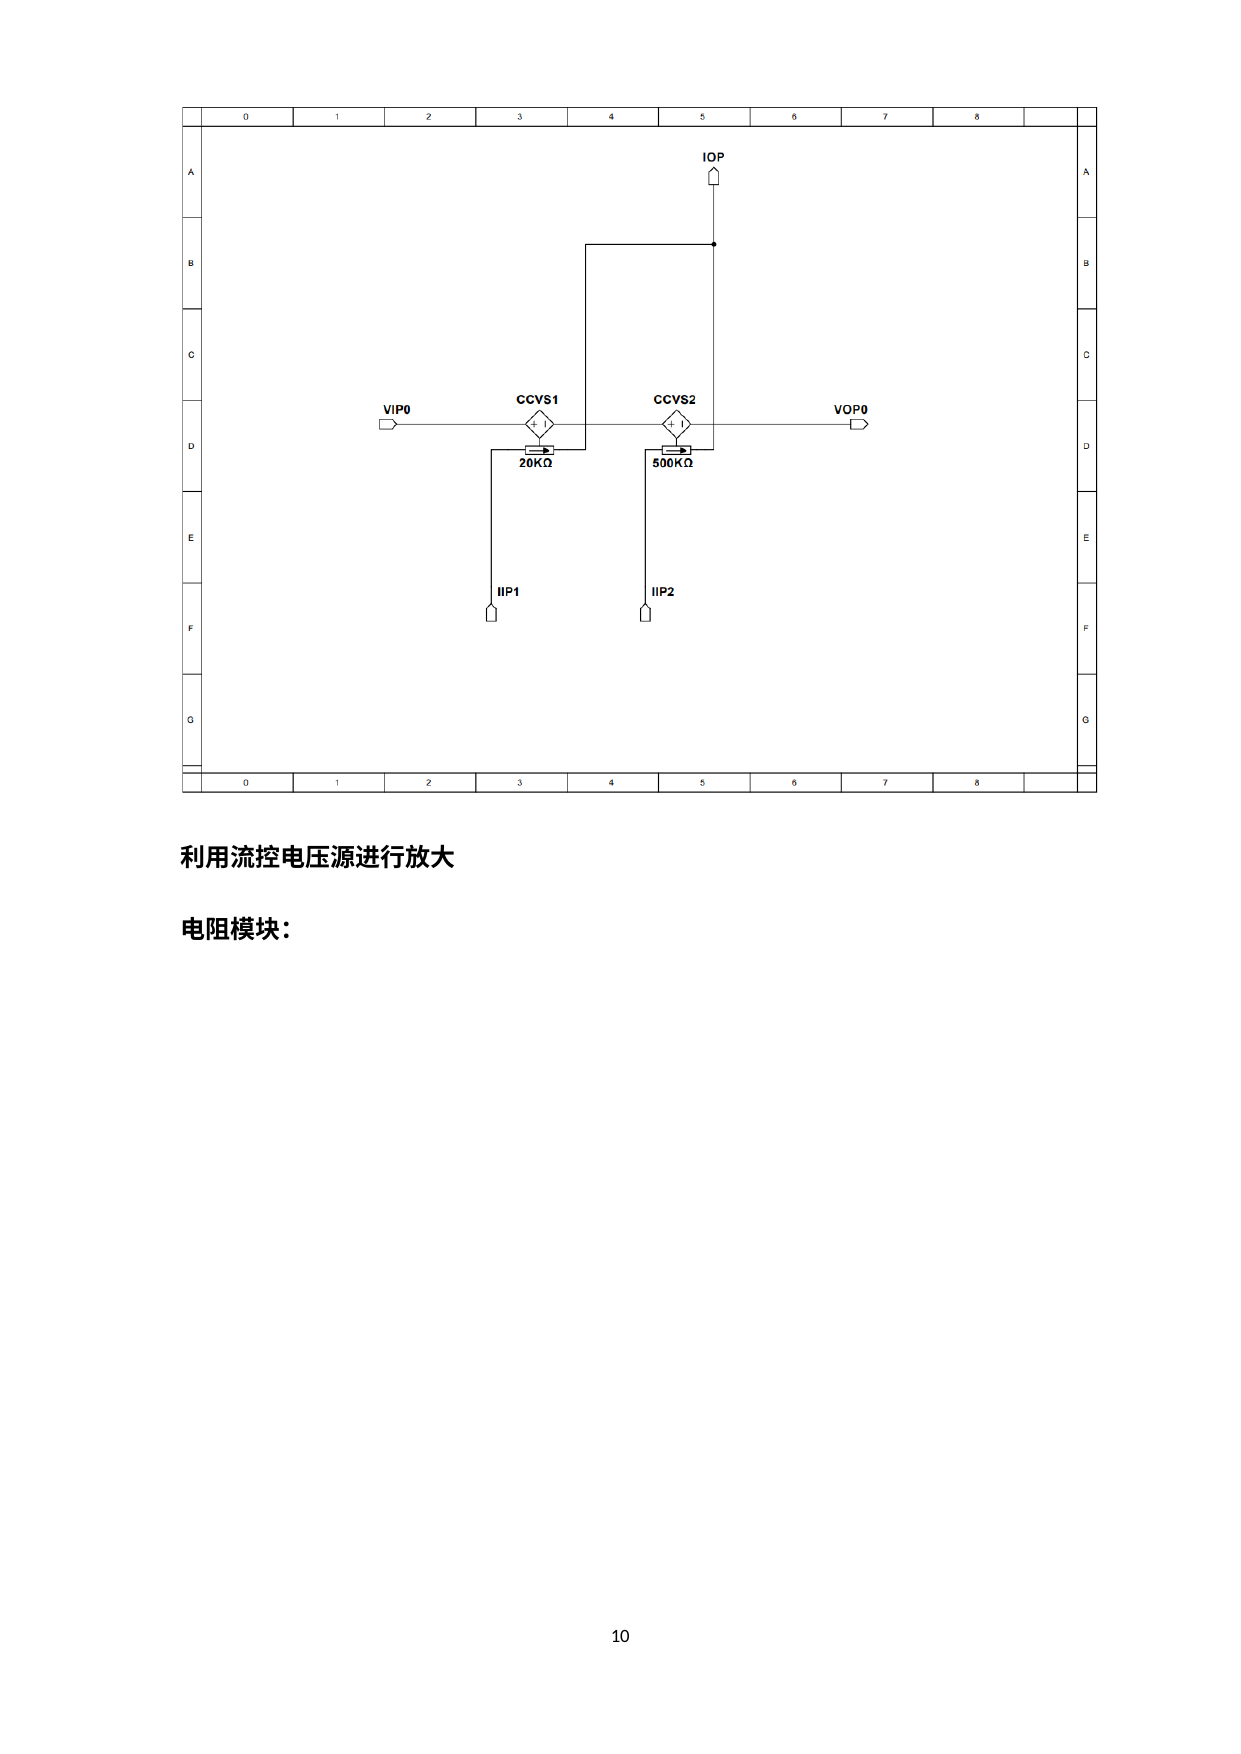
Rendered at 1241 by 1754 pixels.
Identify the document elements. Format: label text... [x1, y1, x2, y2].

text 电阻模块： [130, 895, 1110, 960]
text 利用流控电压源进行放大 [130, 823, 1110, 888]
picture [180, 102, 1104, 795]
